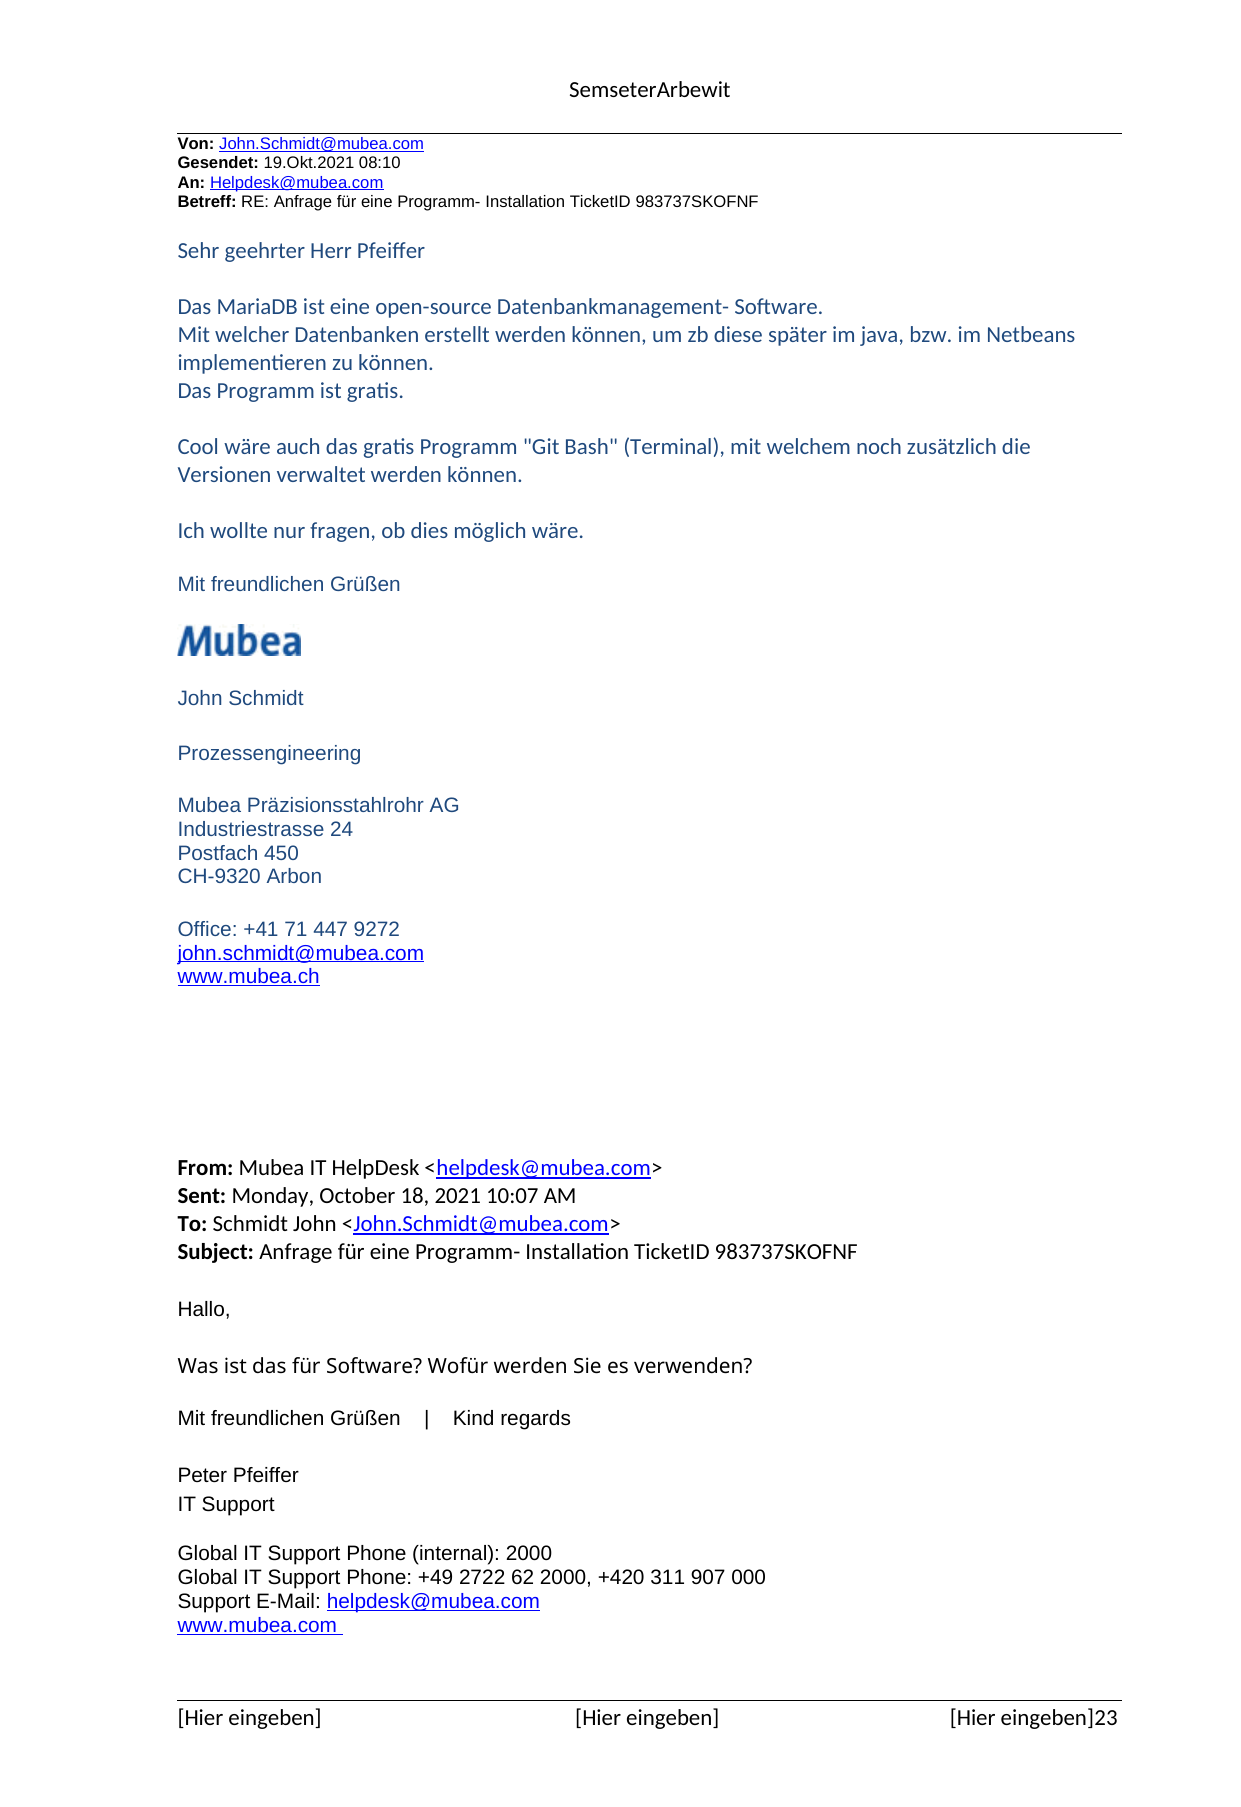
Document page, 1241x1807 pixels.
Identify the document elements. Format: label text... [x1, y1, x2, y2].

text Was ist das für Software? Wofür werden Sie es verwenden? [177, 1351, 1122, 1379]
text Prozessengineering Mubea Präzisionsstahlrohr AG Industriestrasse 24 Postfach 450 CH-9320 Arbon Office: +41 71 447 9272 john.schmidt@mubea.com www.mubea.ch [177, 741, 1122, 988]
text Global IT Support Phone (internal): 2000 Global IT Support Phone: +49 2722 62 2000, +420 311 907 000 Support E-Mail: helpdesk@mubea.com www.mubea.com [177, 1541, 1122, 1637]
text Mit freundlichen Grüßen John Schmidt [177, 572, 1122, 711]
text Sehr geehrter Herr Pfeiffer [177, 236, 1122, 264]
text Peter Pfeiffer [177, 1460, 1122, 1489]
text Das Programm ist gratis. [177, 376, 1122, 404]
text Ich wollte nur fragen, ob dies möglich wäre. [177, 516, 1122, 544]
text Mit freundlichen Grüßen | Kind regards [177, 1379, 1122, 1432]
text From: Mubea IT HelpDesk <helpdesk@mubea.com> Sent: Monday, October 18, 2021 10:07 AM To: Schmidt John <John.Schmidt@mubea.com> Subject: Anfrage für eine Programm- Installation TicketID 983737SKOFNF [177, 1153, 1122, 1265]
text Mit welcher Datenbanken erstellt werden können, um zb diese später im java, bzw. im Netbeans implementieren zu können. [177, 320, 1122, 376]
text Hallo, [177, 1294, 1122, 1323]
text IT Support [177, 1489, 1122, 1517]
text Cool wäre auch das gratis Programm "Git Bash" (Terminal), mit welchem noch zusätzlich die Versionen verwaltet werden können. [177, 432, 1122, 488]
text Das MariaDB ist eine open-source Datenbankmanagement- Software. [177, 292, 1122, 320]
text Von: John.Schmidt@mubea.com Gesendet: 19.Okt.2021 08:10 An: Helpdesk@mubea.com Betreff: RE: Anfrage für eine Programm- Installation TicketID 983737SKOFNF [177, 134, 1122, 211]
picture [177, 624, 301, 656]
